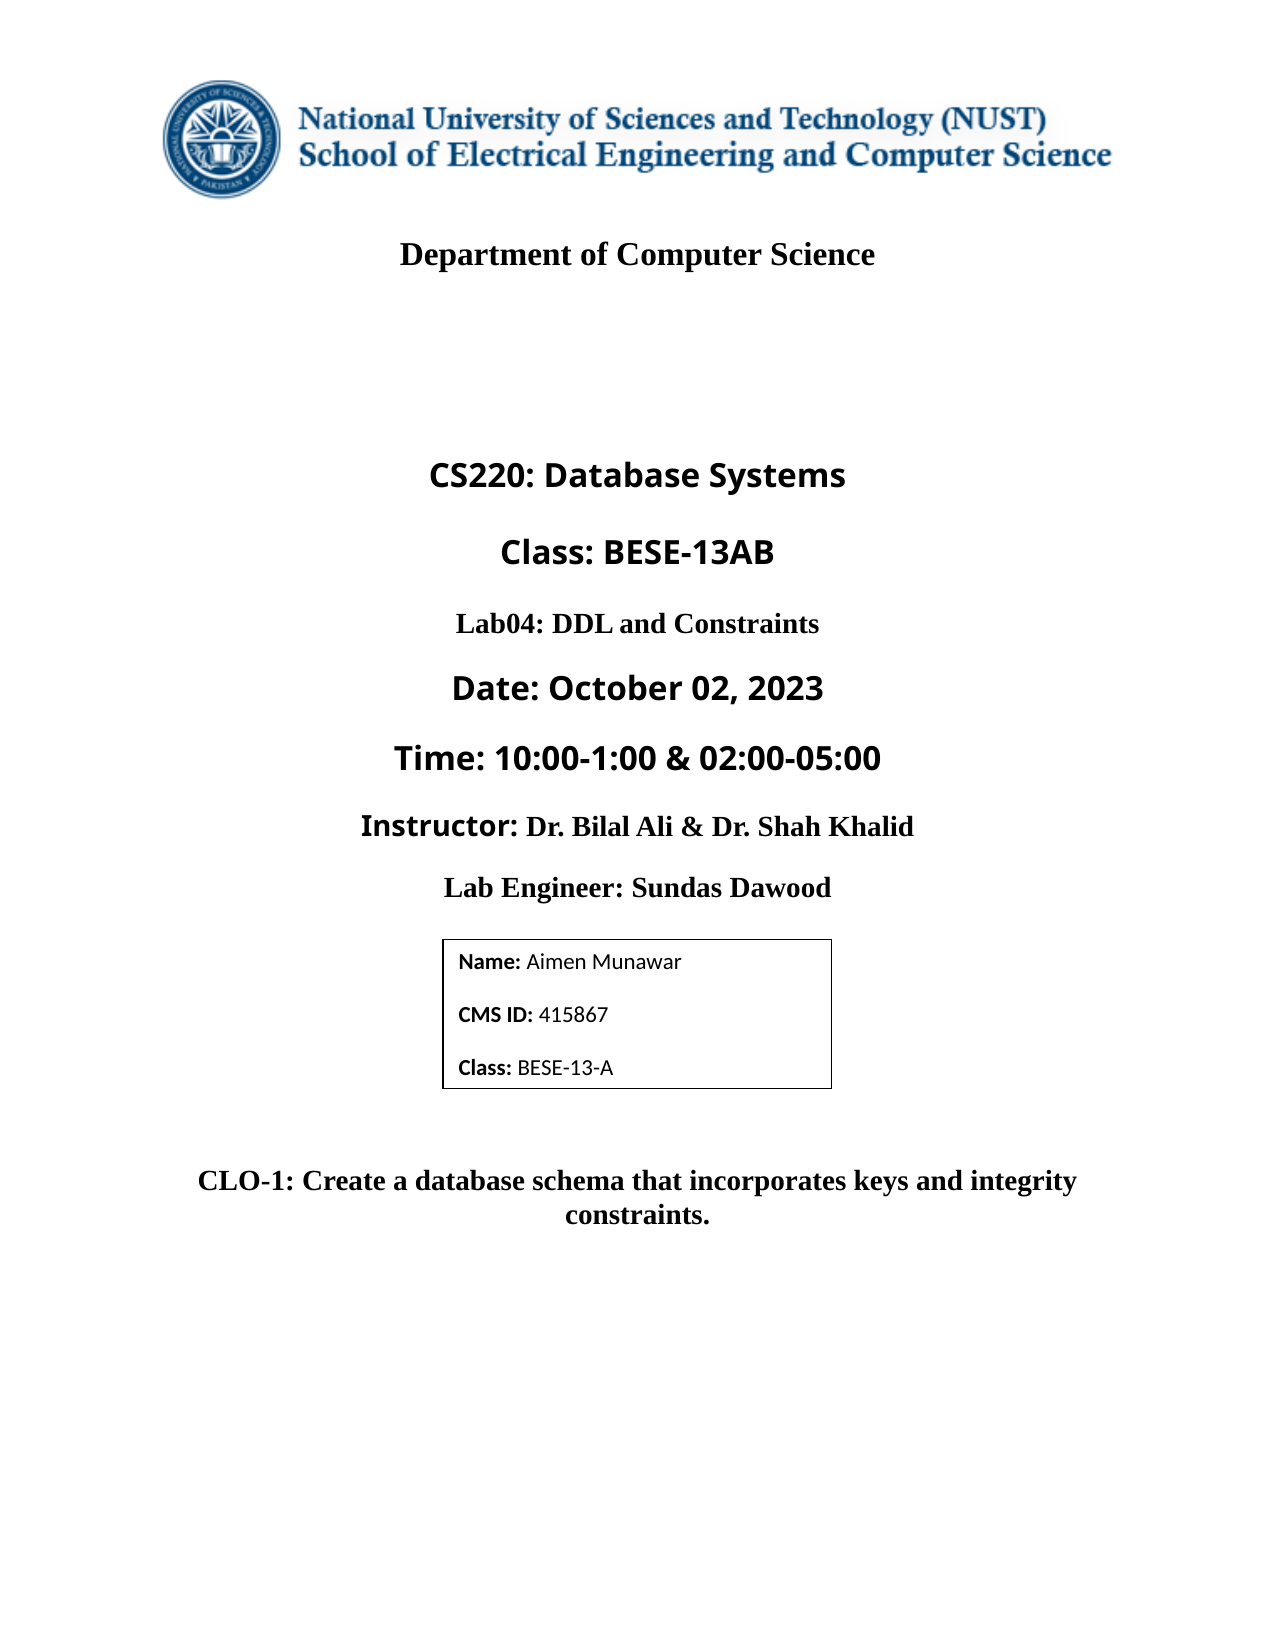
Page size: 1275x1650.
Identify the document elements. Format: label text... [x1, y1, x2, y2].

subtitle Lab Engineer: Sundas Dawood [150, 870, 1125, 903]
subtitle Lab04: DDL and Constraints [150, 606, 1125, 639]
picture [150, 75, 1125, 210]
subtitle Date: October 02, 2023 [150, 664, 1125, 710]
subtitle Time: 10:00-1:00 & 02:00-05:00 [150, 735, 1125, 780]
text CS220: Database Systems [150, 451, 1125, 497]
text Class: BESE-13AB [150, 528, 1125, 574]
subtitle Instructor: Dr. Bilal Ali & Dr. Shah Khalid [150, 805, 1125, 845]
subtitle Department of Computer Science [150, 234, 1125, 311]
subtitle CLO-1: Create a database schema that incorporates keys and integrity constraints. [150, 1163, 1125, 1230]
